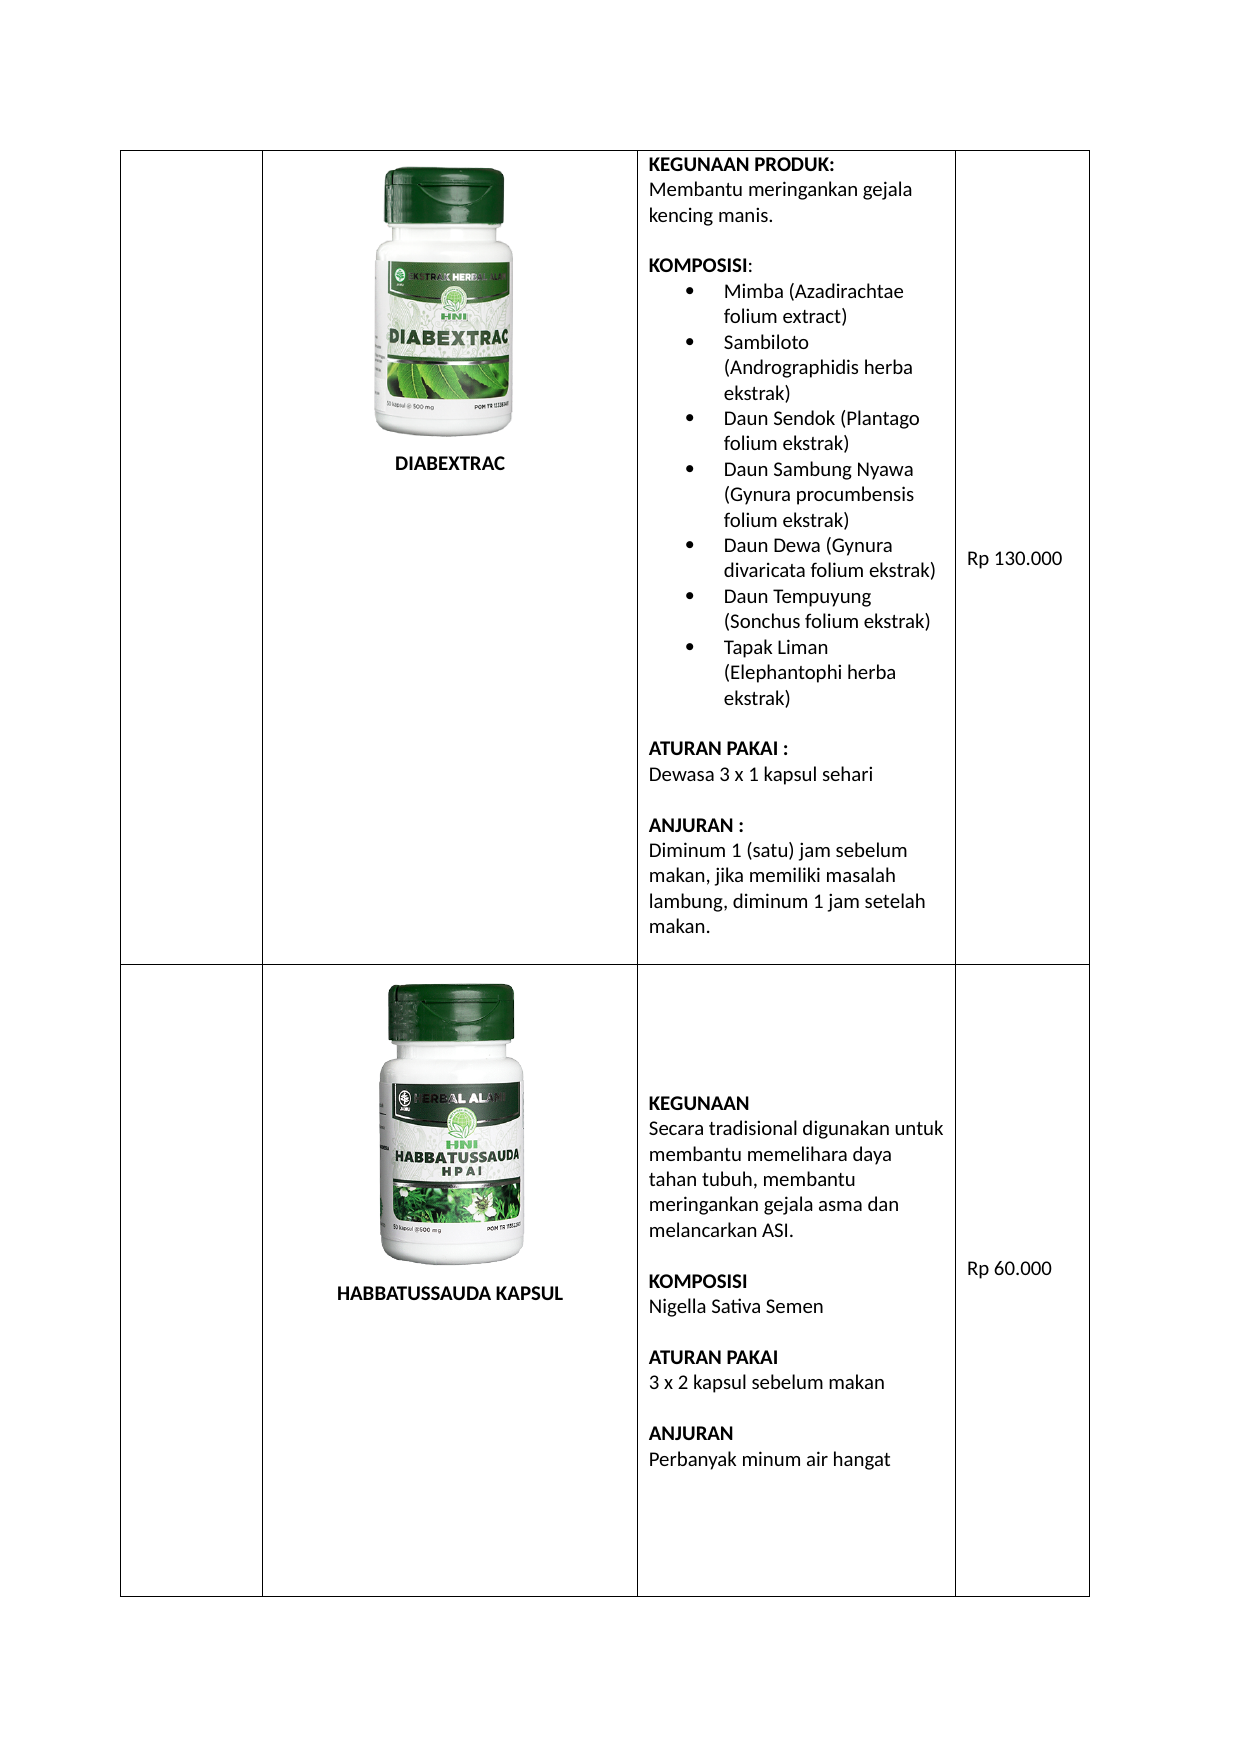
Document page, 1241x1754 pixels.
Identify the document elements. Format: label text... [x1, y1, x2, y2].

table_cell KEGUNAAN Secara tradisional digunakan untuk membantu memelihara daya tahan tubuh, membantu meringankan gejala asma dan melancarkan ASI. KOMPOSISI Nigella Sativa Semen ATURAN PAKAI 3 x 2 kapsul sebelum makan ANJURAN Perbanyak minum air hangat [638, 965, 955, 1596]
table_cell HABBATUSSAUDA KAPSUL [263, 965, 637, 1596]
table_cell KEGUNAAN PRODUK: Membantu meringankan gejala kencing manis. KOMPOSISI: Mimba (Azadirachtae folium extract) Sambiloto (Andrographidis herba ekstrak) Daun Sendok (Plantago folium ekstrak) Daun Sambung Nyawa (Gynura procumbensis folium ekstrak) Daun Dewa (Gynura divaricata folium ekstrak) Daun Tempuyung (Sonchus folium ekstrak) Tapak Liman (Elephantophi herba ekstrak) ATURAN PAKAI : Dewasa 3 x 1 kapsul sehari ANJURAN : Diminum 1 (satu) jam sebelum makan, jika memiliki masalah lambung, diminum 1 jam setelah makan. [638, 151, 955, 964]
table_cell Rp 130.000 [956, 151, 1089, 964]
table_cell [121, 965, 262, 1596]
table_cell DIABEXTRAC [263, 151, 637, 964]
picture [291, 150, 593, 451]
table_cell Rp 60.000 [956, 965, 1089, 1596]
table_cell [121, 151, 262, 964]
picture [293, 964, 610, 1281]
